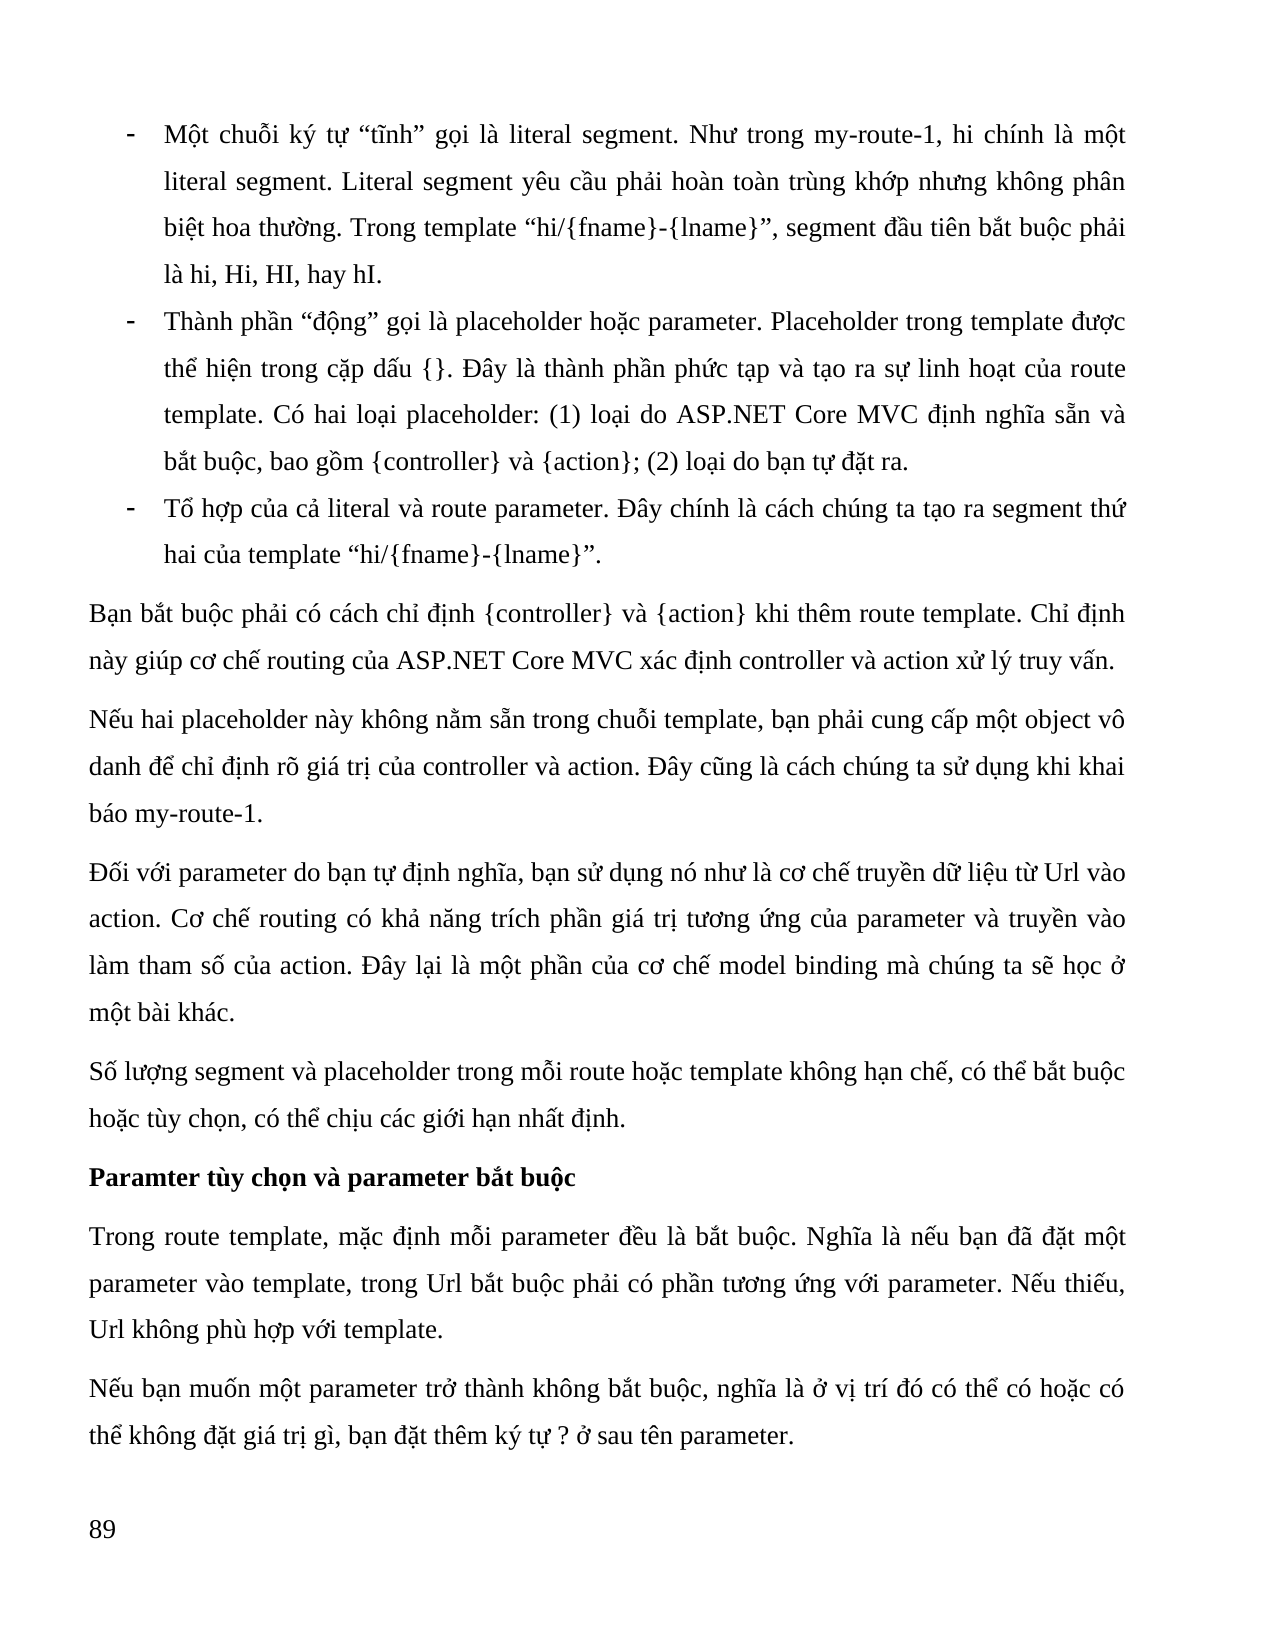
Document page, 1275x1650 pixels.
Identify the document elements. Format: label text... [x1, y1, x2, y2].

text Bạn bắt buộc phải có cách chỉ định {controller} và {action} khi thêm route template. Chỉ định này giúp cơ chế routing của ASP.NET Core MVC xác định controller và action xử lý truy vấn. [89, 598, 1127, 675]
list Thành phần “động” gọi là placeholder hoặc parameter. Placeholder trong template được thể hiện trong cặp dấu {}. Đây là thành phần phức tạp và tạo ra sự linh hoạt của route template. Có hai loại placeholder: (1) loại do ASP.NET Core MVC định nghĩa sẵn và bắt buộc, bao gồm {controller} và {action}; (2) loại do bạn tự đặt ra. [126, 305, 1127, 476]
text Paramter tùy chọn và parameter bắt buộc [89, 1161, 1127, 1192]
list Tổ hợp của cả literal và route parameter. Đây chính là cách chúng ta tạo ra segment thứ hai của template “hi/{fname}-{lname}”. [126, 492, 1127, 569]
text Đối với parameter do bạn tự định nghĩa, bạn sử dụng nó như là cơ chế truyền dữ liệu từ Url vào action. Cơ chế routing có khả năng trích phần giá trị tương ứng của parameter và truyền vào làm tham số của action. Đây lại là một phần của cơ chế model binding mà chúng ta sẽ học ở một bài khác. [89, 856, 1127, 1027]
text Nếu hai placeholder này không nằm sẵn trong chuỗi template, bạn phải cung cấp một object vô danh để chỉ định rõ giá trị của controller và action. Đây cũng là cách chúng ta sử dụng khi khai báo my-route-1. [89, 703, 1127, 828]
text Trong route template, mặc định mỗi parameter đều là bắt buộc. Nghĩa là nếu bạn đã đặt một parameter vào template, trong Url bắt buộc phải có phần tương ứng với parameter. Nếu thiếu, Url không phù hợp với template. [89, 1220, 1127, 1344]
text Nếu bạn muốn một parameter trở thành không bắt buộc, nghĩa là ở vị trí đó có thể có hoặc có thể không đặt giá trị gì, bạn đặt thêm ký tự ? ở sau tên parameter. [89, 1373, 1127, 1450]
list Một chuỗi ký tự “tĩnh” gọi là literal segment. Như trong my-route-1, hi chính là một literal segment. Literal segment yêu cầu phải hoàn toàn trùng khớp nhưng không phân biệt hoa thường. Trong template “hi/{fname}-{lname}”, segment đầu tiên bắt buộc phải là hi, Hi, HI, hay hI. [126, 118, 1127, 289]
text Số lượng segment và placeholder trong mỗi route hoặc template không hạn chế, có thể bắt buộc hoặc tùy chọn, có thể chịu các giới hạn nhất định. [89, 1055, 1127, 1133]
